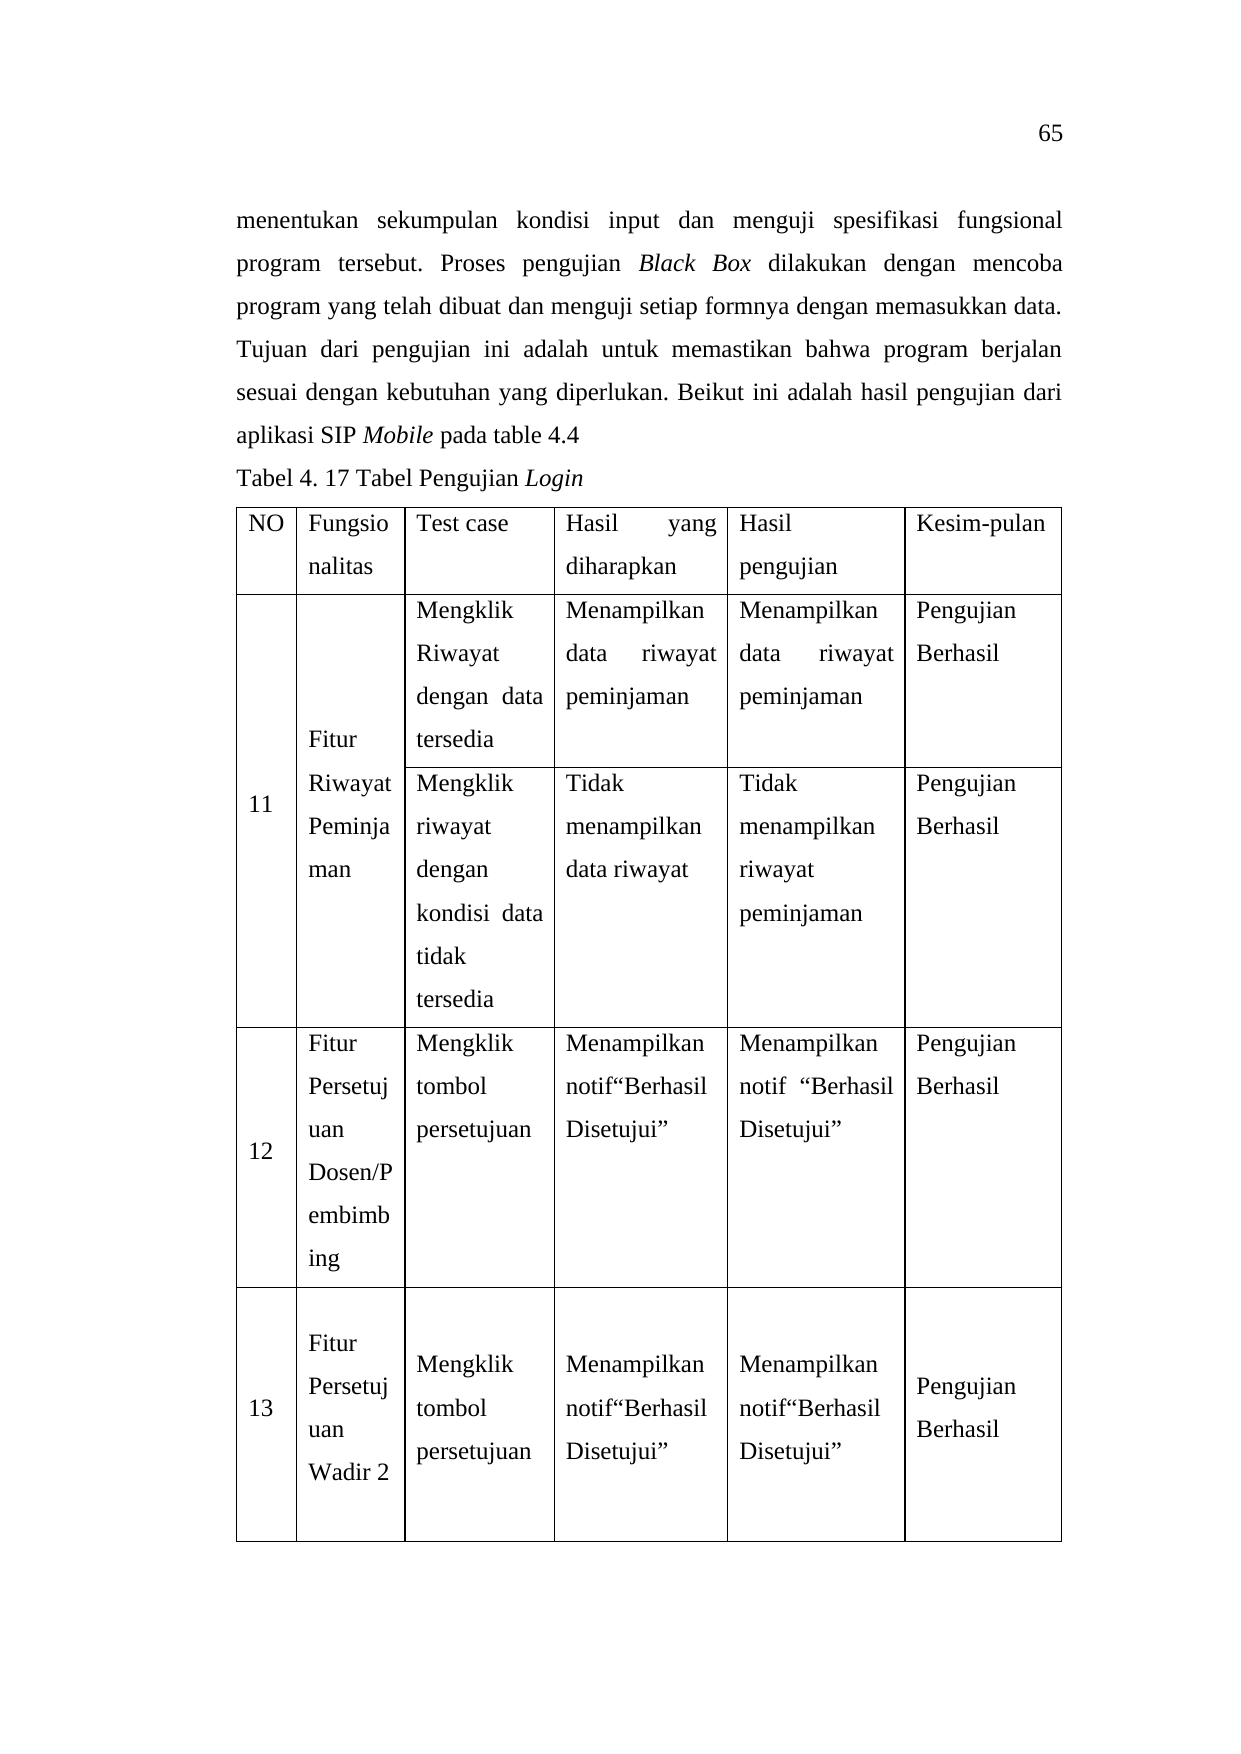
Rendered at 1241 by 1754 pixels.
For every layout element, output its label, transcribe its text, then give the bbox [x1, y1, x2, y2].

table_cell Mengklik tombol persetujuan [406, 1028, 554, 1287]
table_header Kesim-pulan [906, 508, 1061, 594]
table_header Hasil yang diharapkan [555, 508, 727, 594]
table_cell Mengklik Riwayat dengan data tersedia [406, 595, 554, 767]
table_cell Fitur Persetujuan Dosen/Pembimbing [297, 1028, 404, 1287]
table_cell Fitur Persetujuan Wadir 2 [297, 1288, 404, 1541]
table_cell Pengujian Berhasil [906, 768, 1061, 1027]
table_cell 12 [237, 1028, 296, 1287]
table_cell Pengujian Berhasil [906, 1288, 1061, 1541]
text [236, 205, 1063, 449]
table_cell Menampilkan notif“Berhasil Disetujui” [728, 1288, 904, 1541]
table_cell Mengklik tombol persetujuan [406, 1288, 554, 1541]
table_cell Menampilkan data riwayat peminjaman [728, 595, 904, 767]
table_cell Fitur Riwayat Peminjaman [297, 595, 404, 1027]
table_cell 13 [237, 1288, 296, 1541]
table_cell Pengujian Berhasil [906, 595, 1061, 767]
table_header Fungsio nalitas [297, 508, 404, 594]
table_cell Mengklik riwayat dengan kondisi data tidak tersedia [406, 768, 554, 1027]
table_cell 11 [237, 595, 296, 1027]
table_header Hasil pengujian [728, 508, 904, 594]
table_cell Menampilkan notif“Berhasil Disetujui” [555, 1288, 727, 1541]
table_cell Menampilkan data riwayat peminjaman [555, 595, 727, 767]
table_cell Tidak menampilkan riwayat peminjaman [728, 768, 904, 1027]
table_header Test case [406, 508, 554, 594]
table_cell Pengujian Berhasil [906, 1028, 1061, 1287]
text Tabel 4. 17 Tabel Pengujian Login [236, 463, 1063, 492]
table_cell Tidak menampilkan data riwayat [555, 768, 727, 1027]
table_cell Menampilkan notif“Berhasil Disetujui” [555, 1028, 727, 1287]
table_header NO [237, 508, 296, 594]
table_cell Menampilkan notif “Berhasil Disetujui” [728, 1028, 904, 1287]
